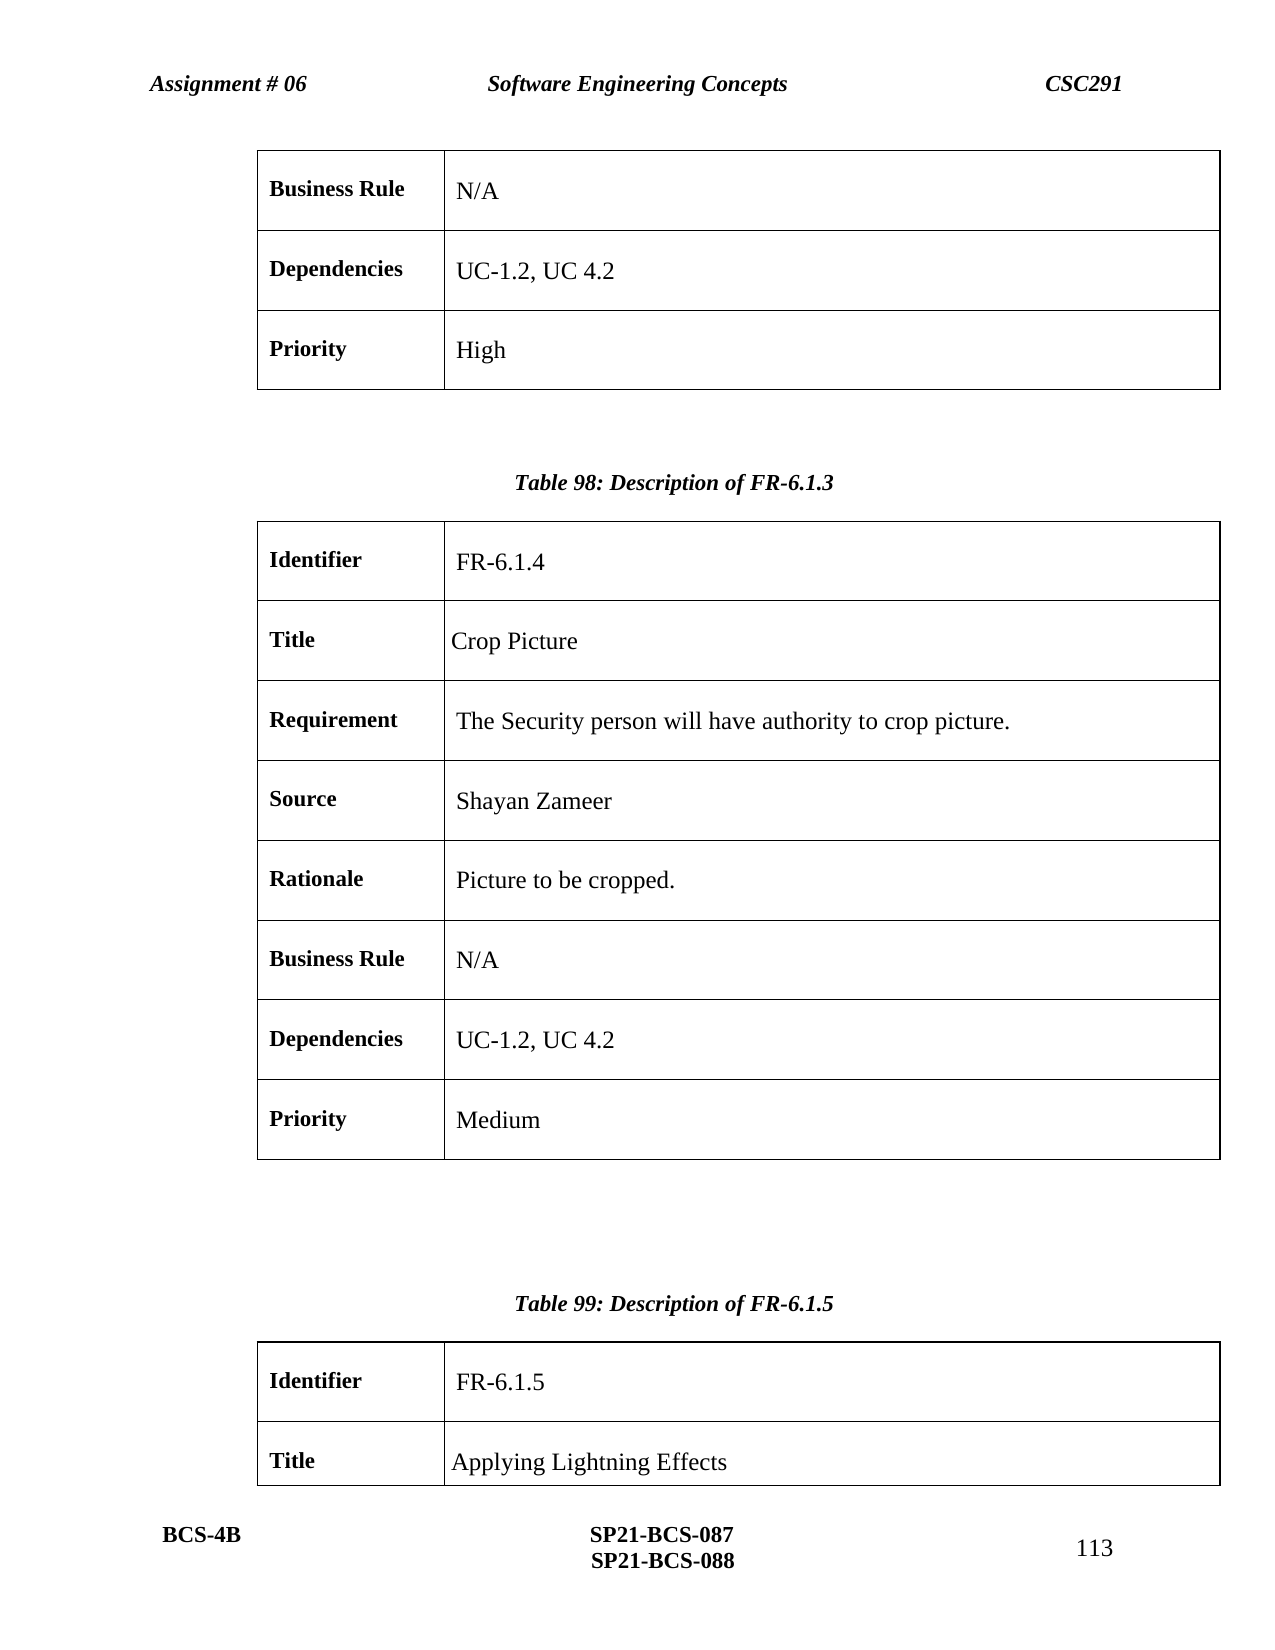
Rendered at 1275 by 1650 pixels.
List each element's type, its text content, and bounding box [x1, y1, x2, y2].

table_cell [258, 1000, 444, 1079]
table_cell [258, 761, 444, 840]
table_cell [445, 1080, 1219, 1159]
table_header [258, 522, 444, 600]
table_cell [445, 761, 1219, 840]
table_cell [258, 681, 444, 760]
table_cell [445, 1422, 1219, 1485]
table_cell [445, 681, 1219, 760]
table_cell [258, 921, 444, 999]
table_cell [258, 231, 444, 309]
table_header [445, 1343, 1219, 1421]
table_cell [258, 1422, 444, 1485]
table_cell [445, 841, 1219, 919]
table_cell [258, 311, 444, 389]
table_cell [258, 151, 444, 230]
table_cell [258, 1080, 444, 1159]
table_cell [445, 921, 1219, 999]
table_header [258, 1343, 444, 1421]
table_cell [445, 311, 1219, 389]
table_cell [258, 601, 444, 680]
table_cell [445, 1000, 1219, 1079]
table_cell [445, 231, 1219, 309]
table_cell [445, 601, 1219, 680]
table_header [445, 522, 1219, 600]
text Table 99: Description of FR-6.1.5 [154, 1290, 1125, 1316]
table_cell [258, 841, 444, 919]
text Table 98: Description of FR-6.1.3 [154, 469, 1125, 496]
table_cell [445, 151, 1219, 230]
